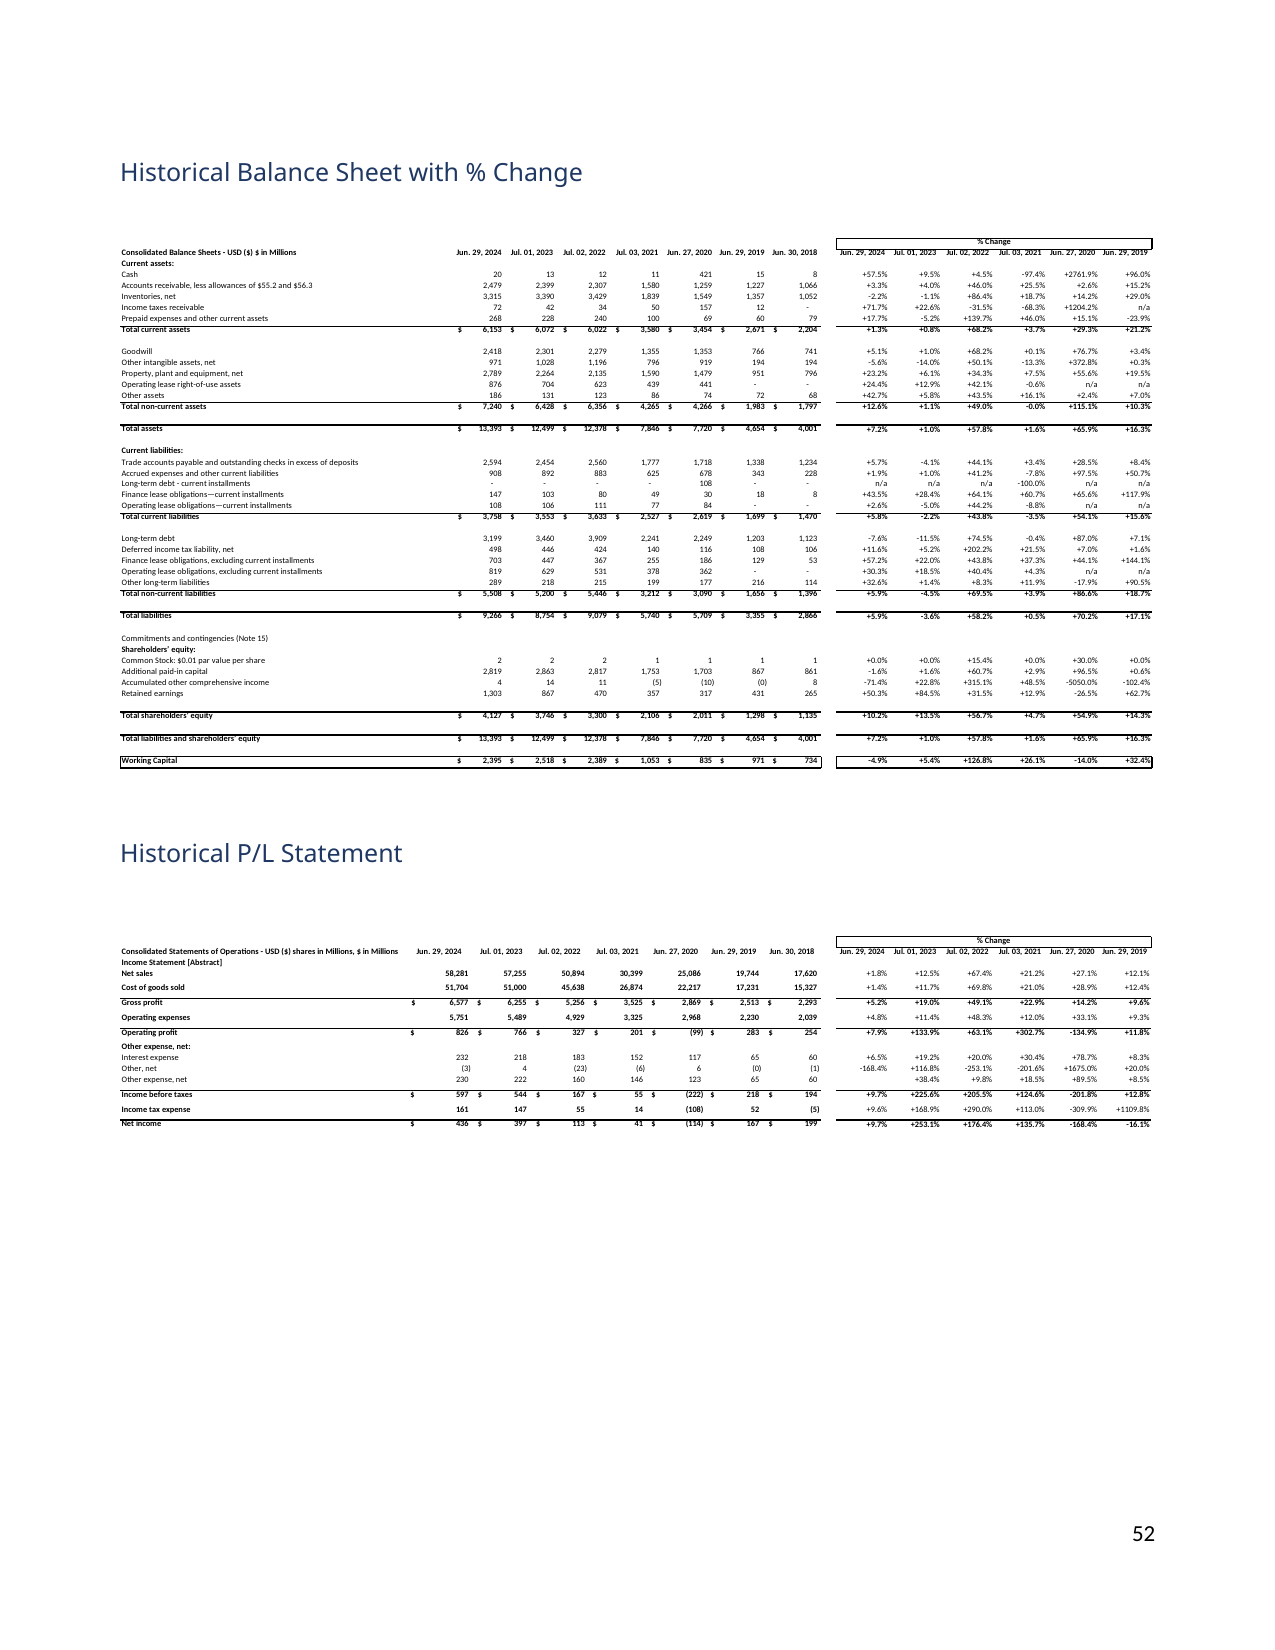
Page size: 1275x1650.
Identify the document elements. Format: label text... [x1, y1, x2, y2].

subtitle Historical Balance Sheet with % Change [120, 154, 1155, 188]
text Historical P/L Statement [120, 836, 1155, 870]
